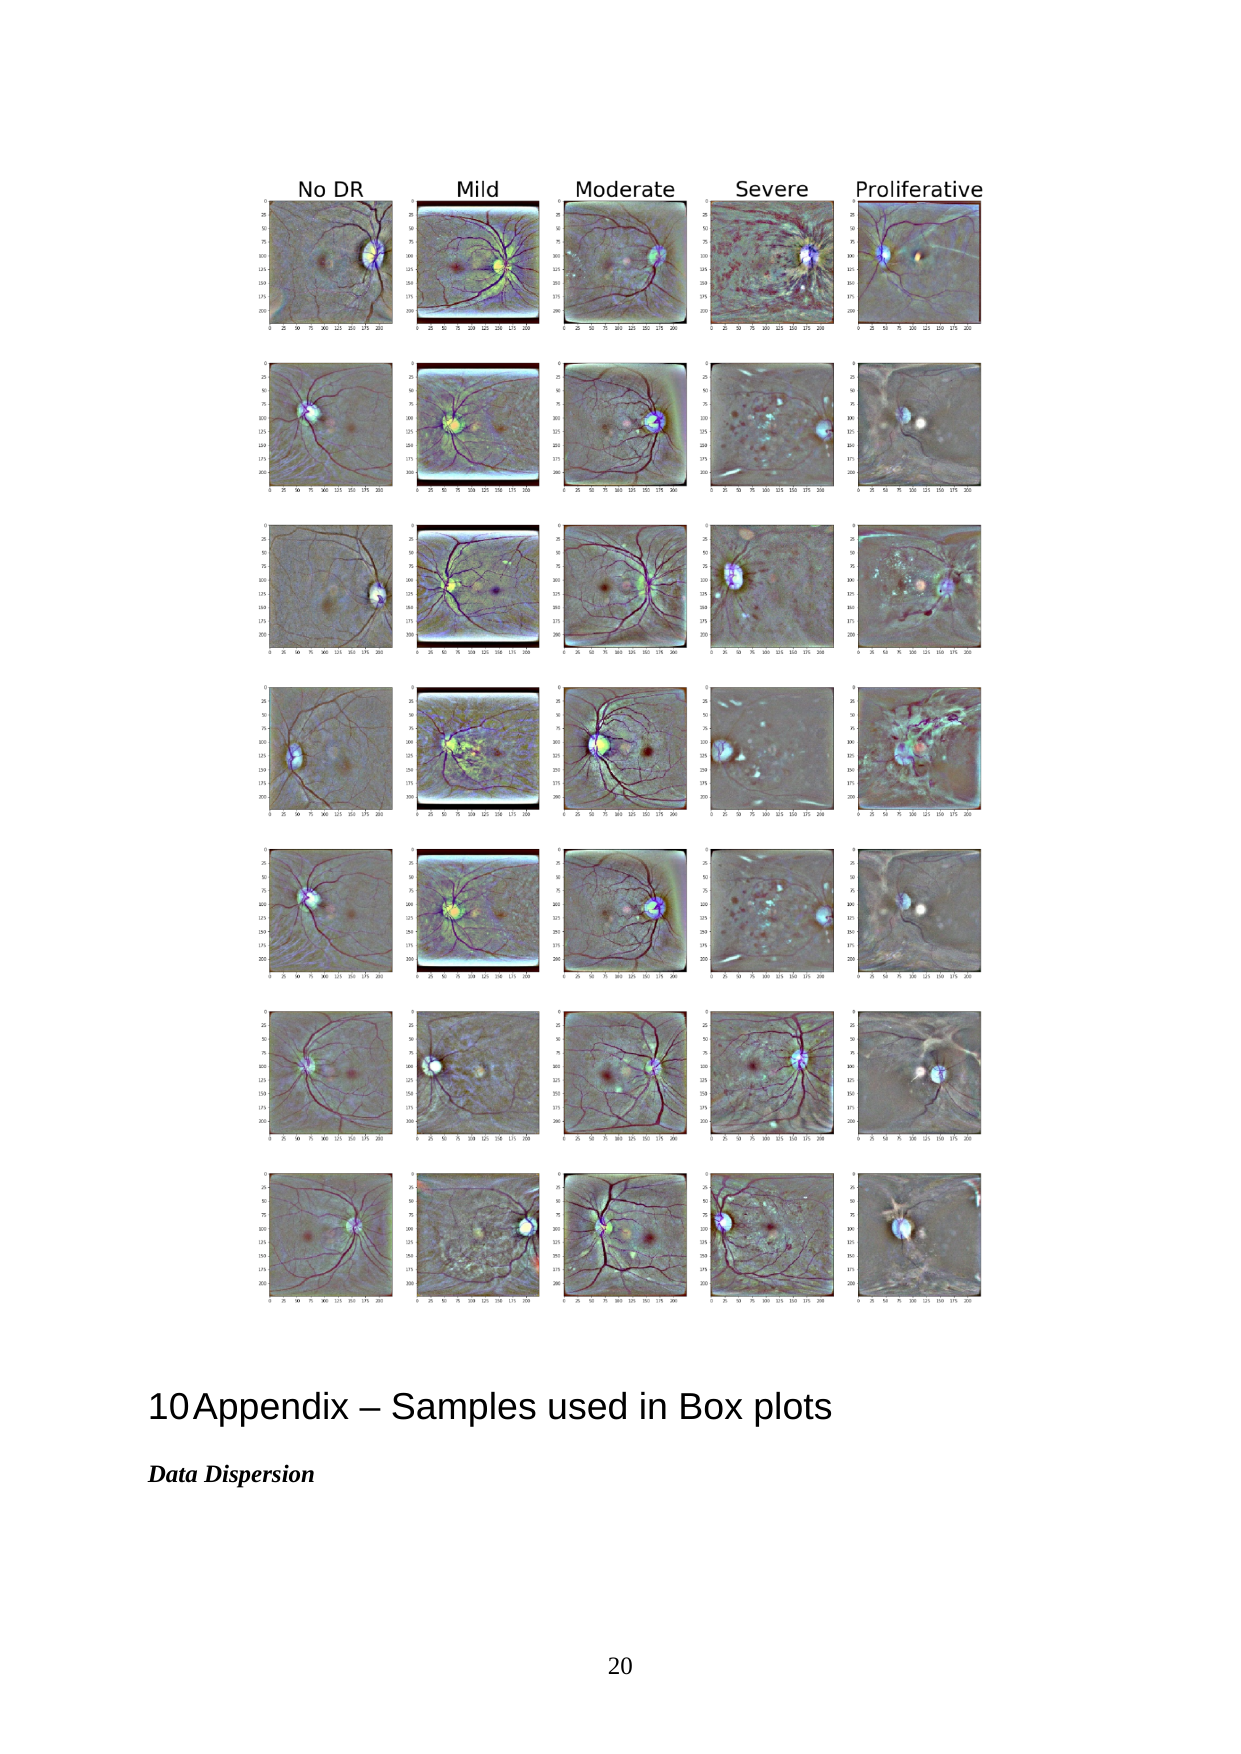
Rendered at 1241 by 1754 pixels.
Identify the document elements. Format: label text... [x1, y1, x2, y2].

subtitle Appendix – Samples used in Box plots [148, 1384, 1092, 1427]
picture [255, 177, 986, 1306]
text Data Dispersion [148, 1459, 1092, 1488]
